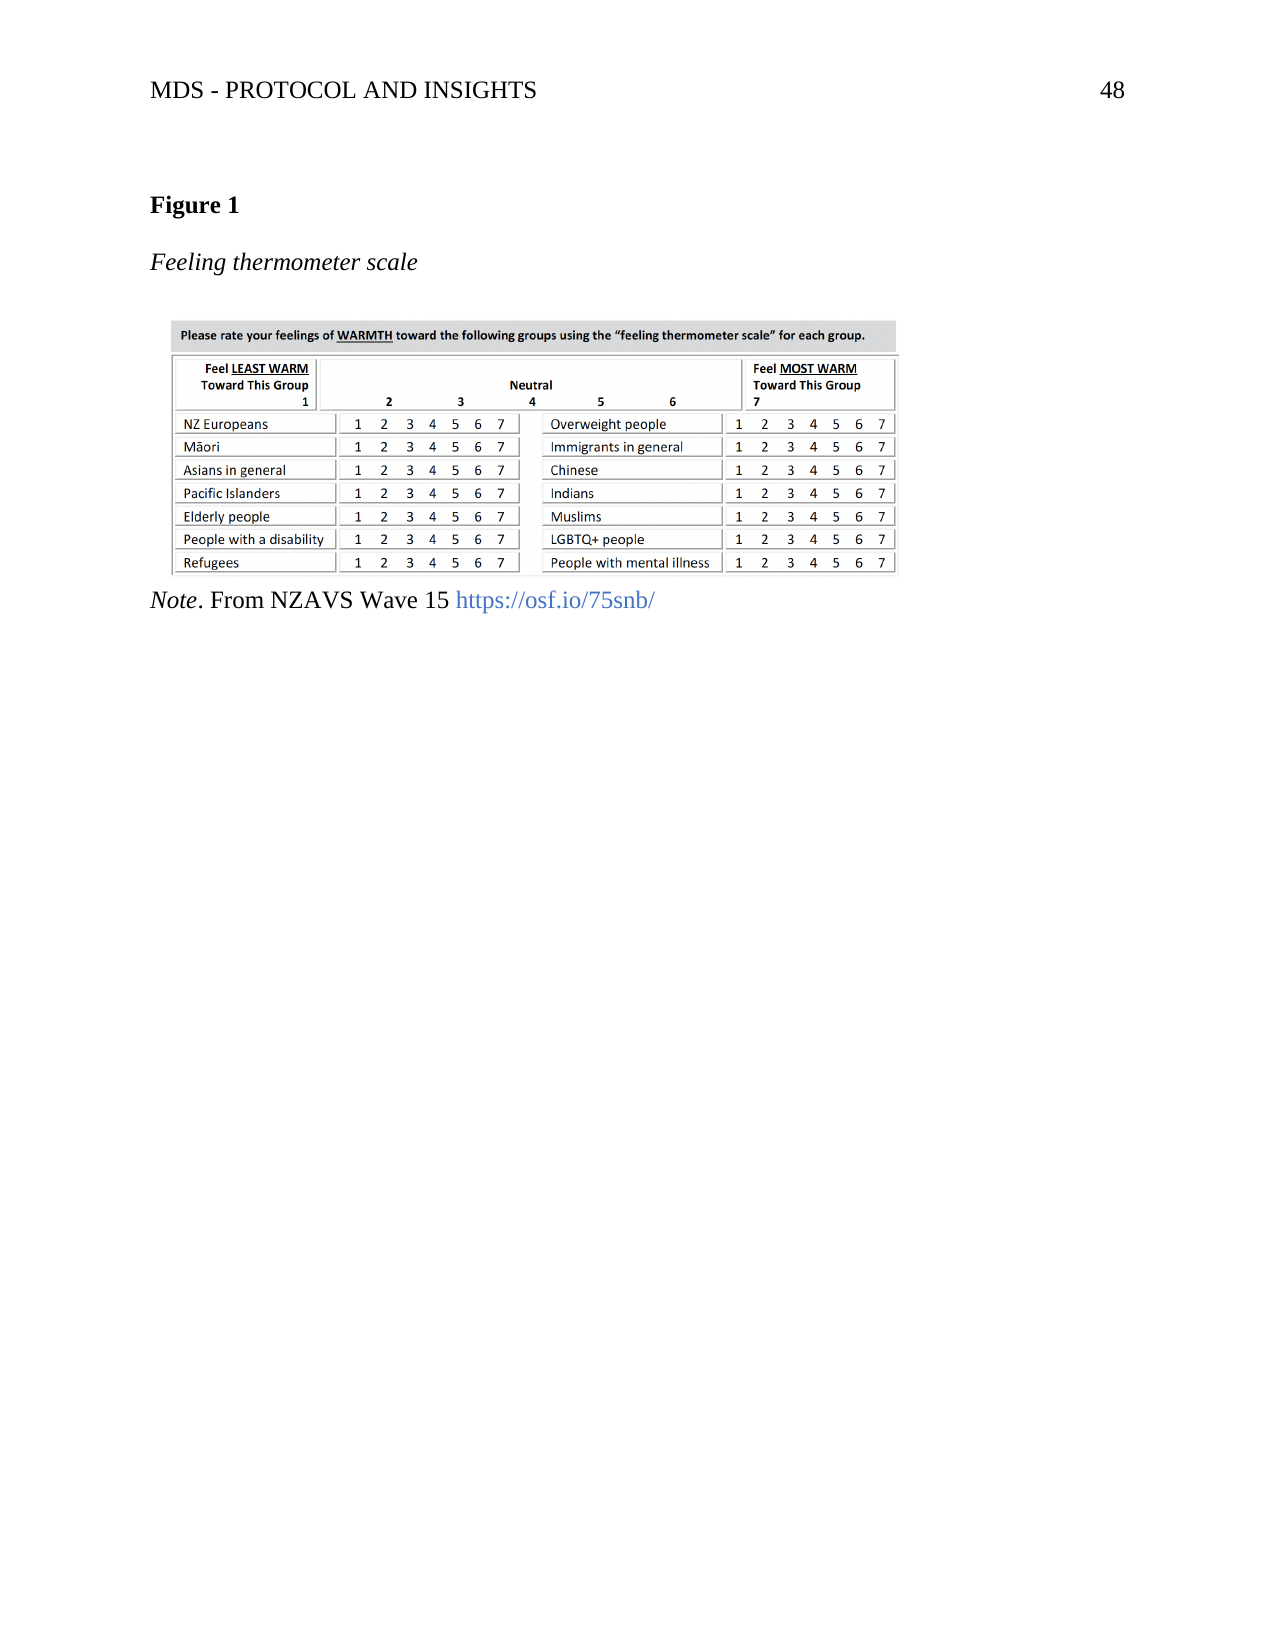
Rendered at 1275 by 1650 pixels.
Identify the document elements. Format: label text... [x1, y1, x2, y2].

picture [168, 317, 900, 579]
text Note. From NZAVS Wave 15 https://osf.io/75snb/ [150, 585, 1125, 613]
text Feeling thermometer scale [150, 247, 1125, 276]
title Figure 1 [150, 190, 1125, 219]
